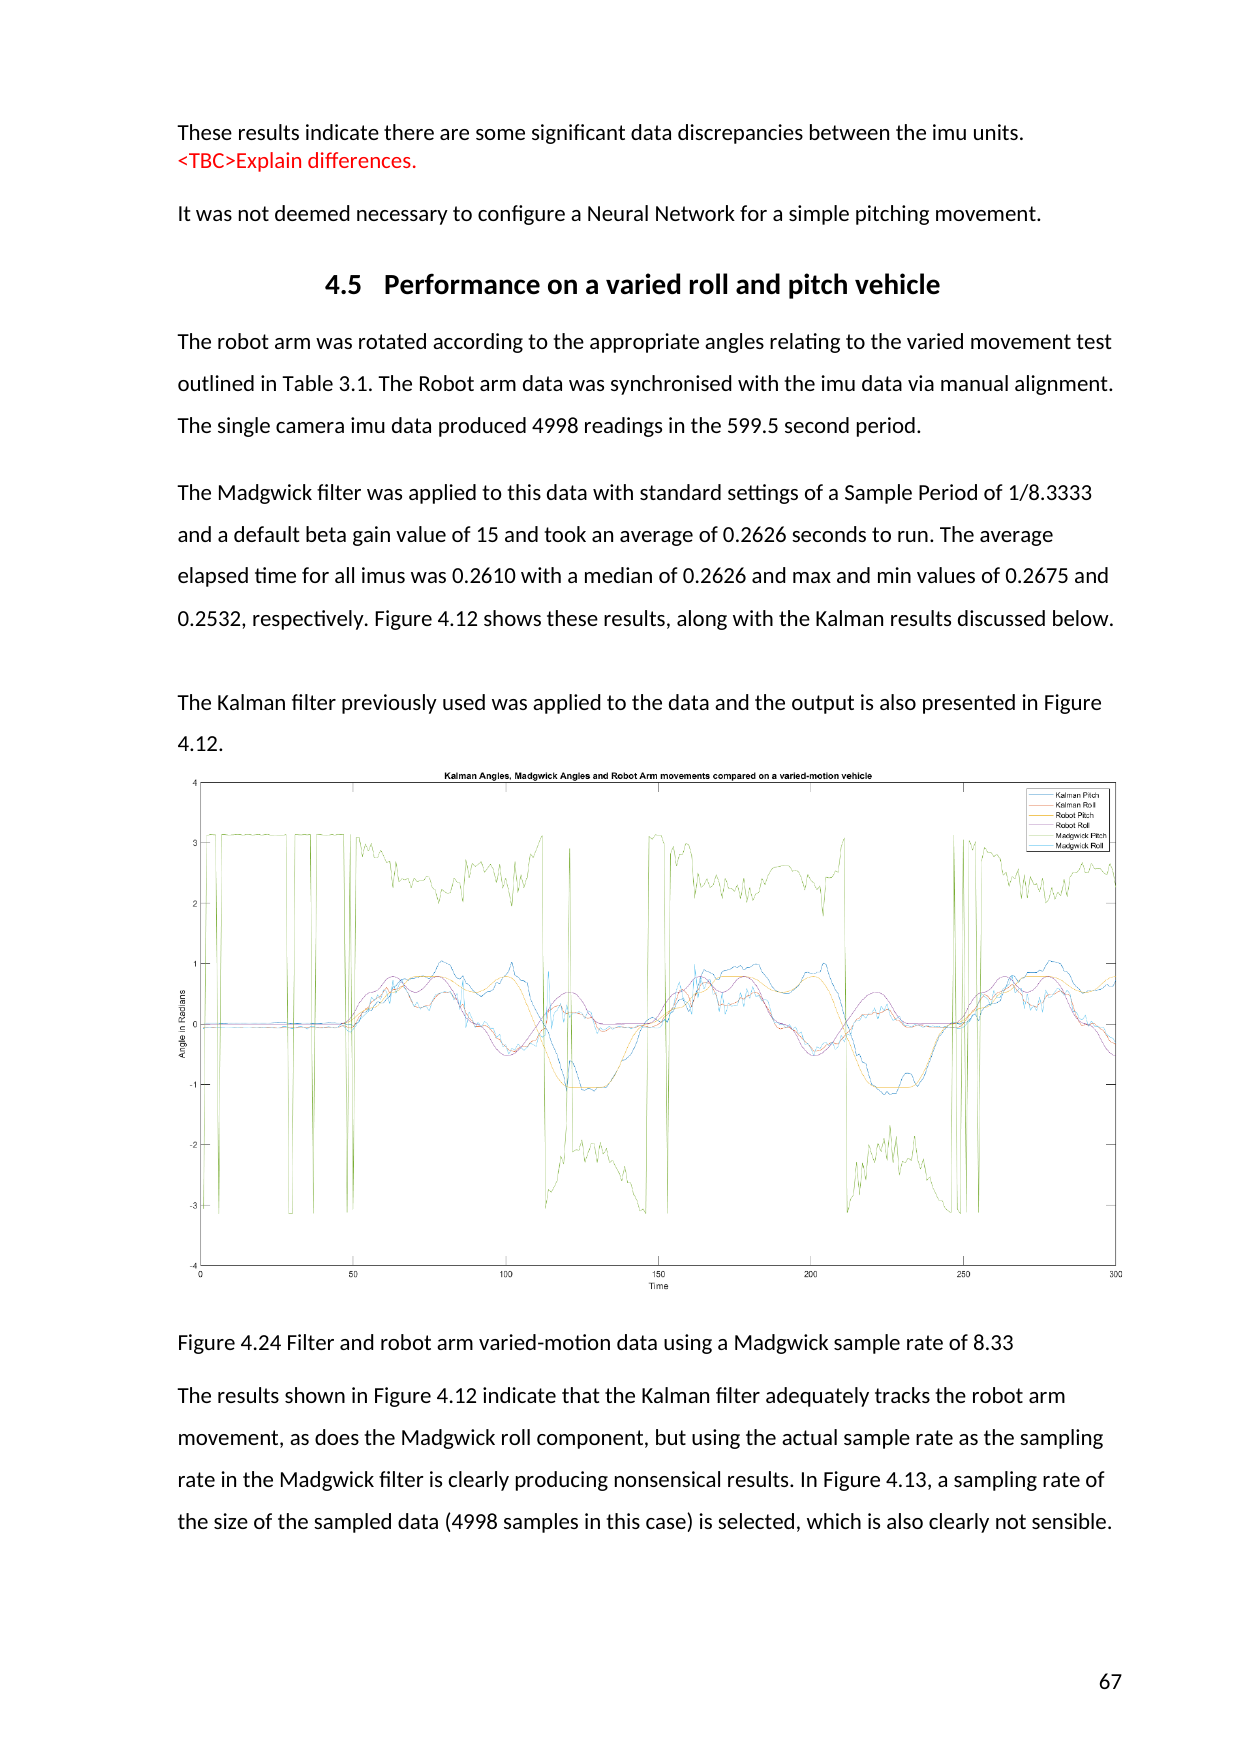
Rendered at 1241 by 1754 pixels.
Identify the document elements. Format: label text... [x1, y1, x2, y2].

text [177, 118, 1122, 174]
picture [177, 771, 1123, 1290]
text The results shown in Figure 4.12 indicate that the Kalman filter adequately tracks the robot arm movement, as does the Madgwick roll component, but using the actual sample rate as the sampling rate in the Madgwick filter is clearly producing nonsensical results. In Figure 4.13, a sampling rate of the size of the sampled data (4998 samples in this case) is selected, which is also clearly not sensible. [177, 1381, 1122, 1577]
subtitle Performance on a varied roll and pitch vehicle [325, 266, 1122, 302]
text The Madgwick filter was applied to this data with standard settings of a Sample Period of 1/8.3333 and a default beta gain value of 15 and took an average of 0.2626 seconds to run. The average elapsed time for all imus was 0.2610 with a median of 0.2626 and max and min values of 0.2675 and 0.2532, respectively. Figure 4.12 shows these results, along with the Kalman results discussed below. The Kalman filter previously used was applied to the data and the output is also presented in Figure 4.12. [177, 478, 1122, 771]
text It was not deemed necessary to configure a Neural Network for a simple pitching movement. [177, 199, 1122, 227]
text The robot arm was rotated according to the appropriate angles relating to the varied movement test outlined in Table 3.1. The Robot arm data was synchronised with the imu data via manual alignment. The single camera imu data produced 4998 readings in the 599.5 second period. [177, 327, 1122, 439]
